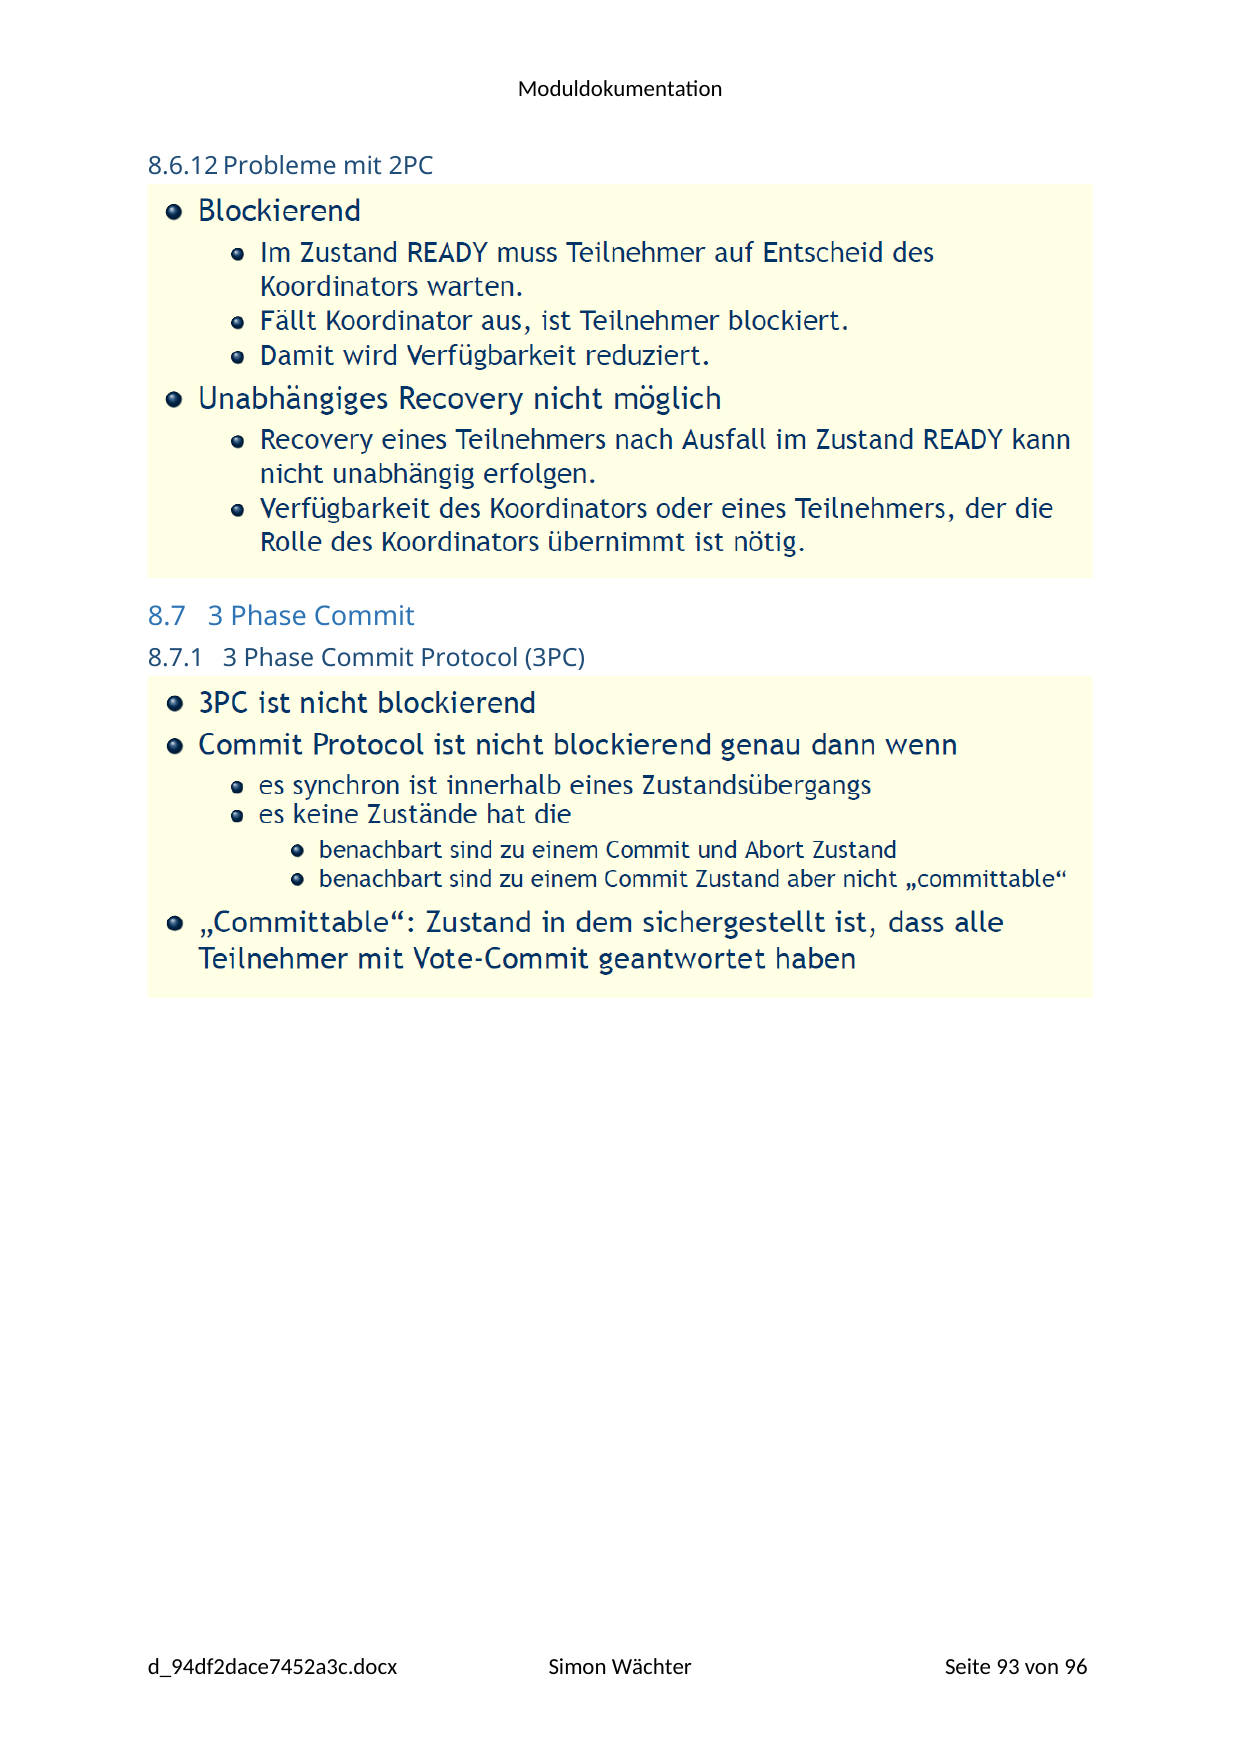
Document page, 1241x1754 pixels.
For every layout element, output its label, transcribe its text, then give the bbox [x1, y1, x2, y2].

subtitle Probleme mit 2PC [148, 148, 1093, 182]
subtitle 3 Phase Commit [148, 596, 1093, 633]
picture [147, 184, 1093, 578]
subtitle 3 Phase Commit Protocol (3PC) [148, 640, 1093, 674]
picture [147, 676, 1093, 998]
